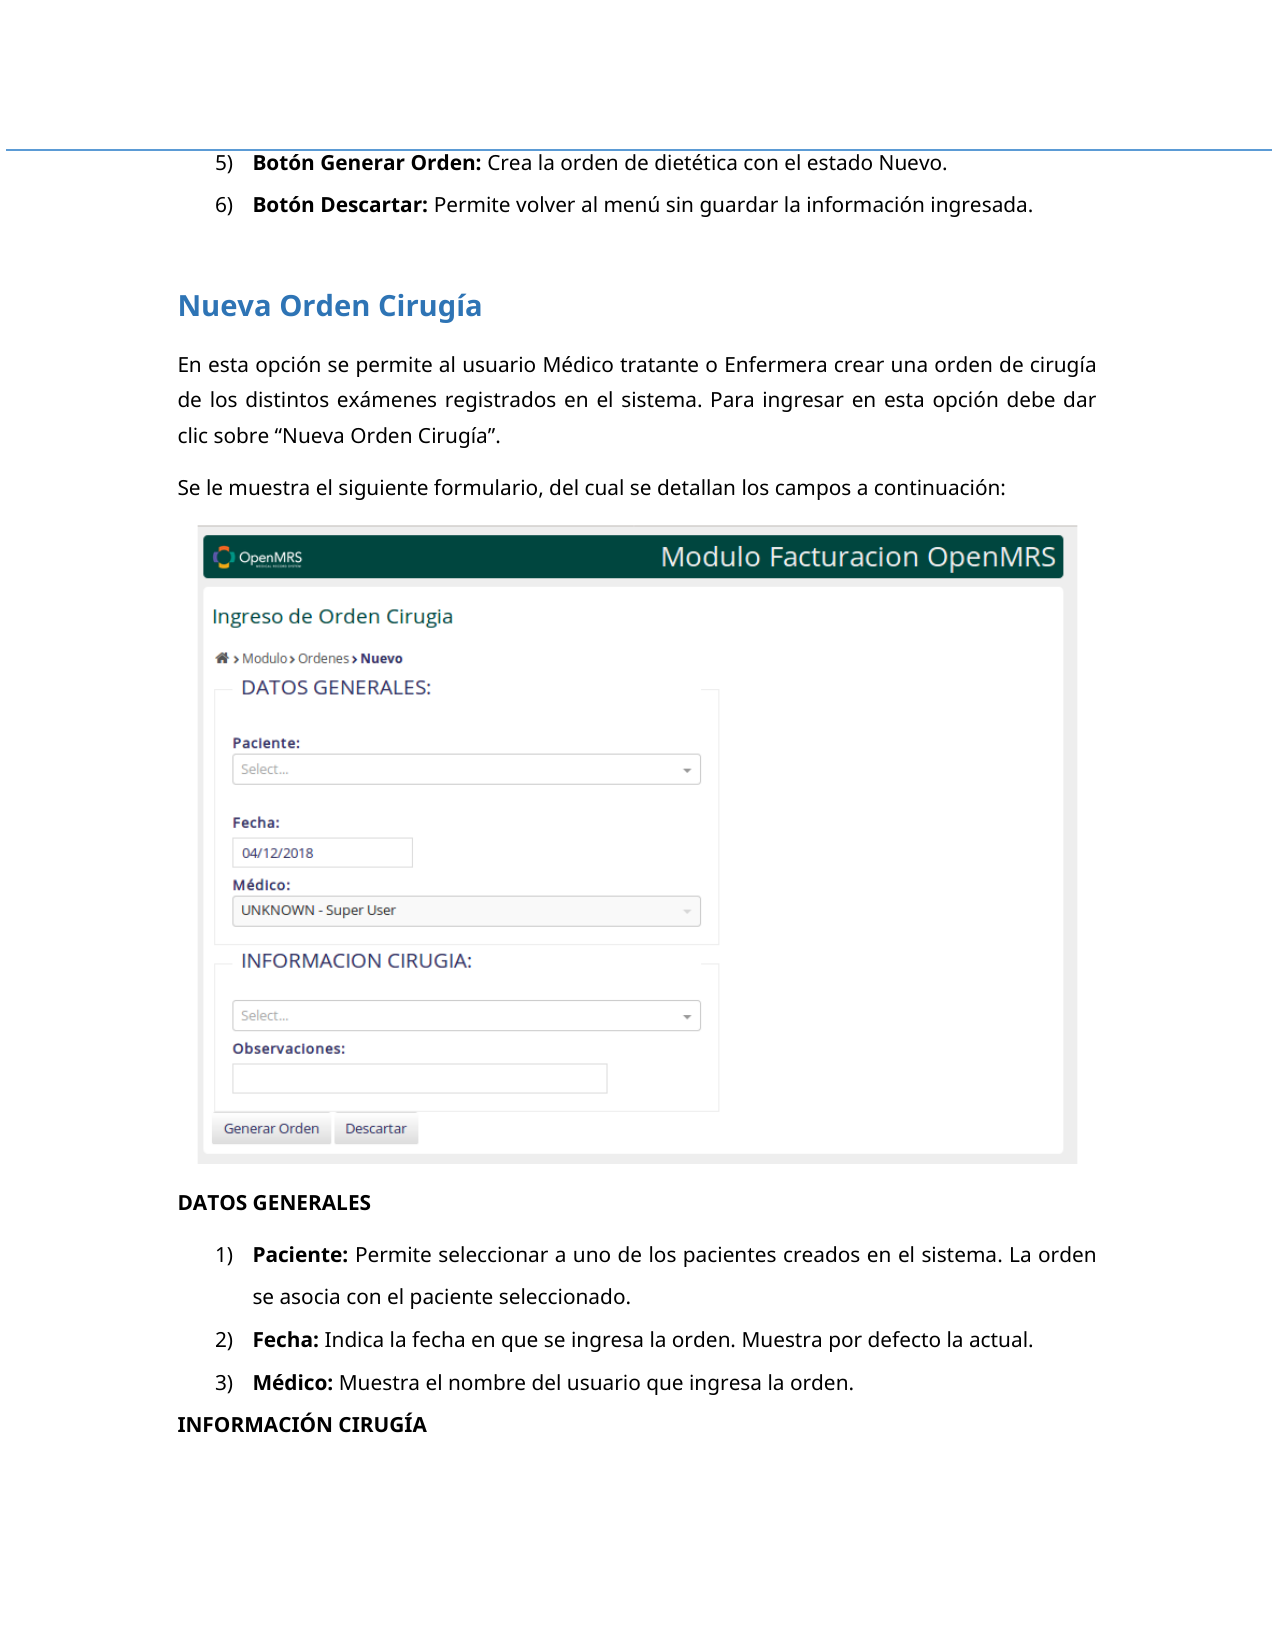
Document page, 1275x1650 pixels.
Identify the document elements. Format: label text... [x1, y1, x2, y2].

list Botón Generar Orden: Crea la orden de dietética con el estado Nuevo. [215, 148, 1098, 176]
text INFORMACIÓN CIRUGÍA [177, 1410, 1098, 1439]
picture [197, 525, 1078, 1164]
text En esta opción se permite al usuario Médico tratante o Enfermera crear una orden de cirugía de los distintos exámenes registrados en el sistema. Para ingresar en esta opción debe dar clic sobre “Nueva Orden Cirugía”. [177, 350, 1098, 449]
list Médico: Muestra el nombre del usuario que ingresa la orden. [215, 1368, 1098, 1396]
text DATOS GENERALES [177, 1188, 1098, 1216]
list Paciente: Permite seleccionar a uno de los pacientes creados en el sistema. La orden se asocia con el paciente seleccionado. [215, 1240, 1098, 1311]
subtitle Nueva Orden Cirugía [177, 285, 1098, 325]
list Fecha: Indica la fecha en que se ingresa la orden. Muestra por defecto la actual. [215, 1325, 1098, 1353]
list Botón Descartar: Permite volver al menú sin guardar la información ingresada. [215, 190, 1098, 219]
text Se le muestra el siguiente formulario, del cual se detallan los campos a continuación: [177, 473, 1098, 501]
